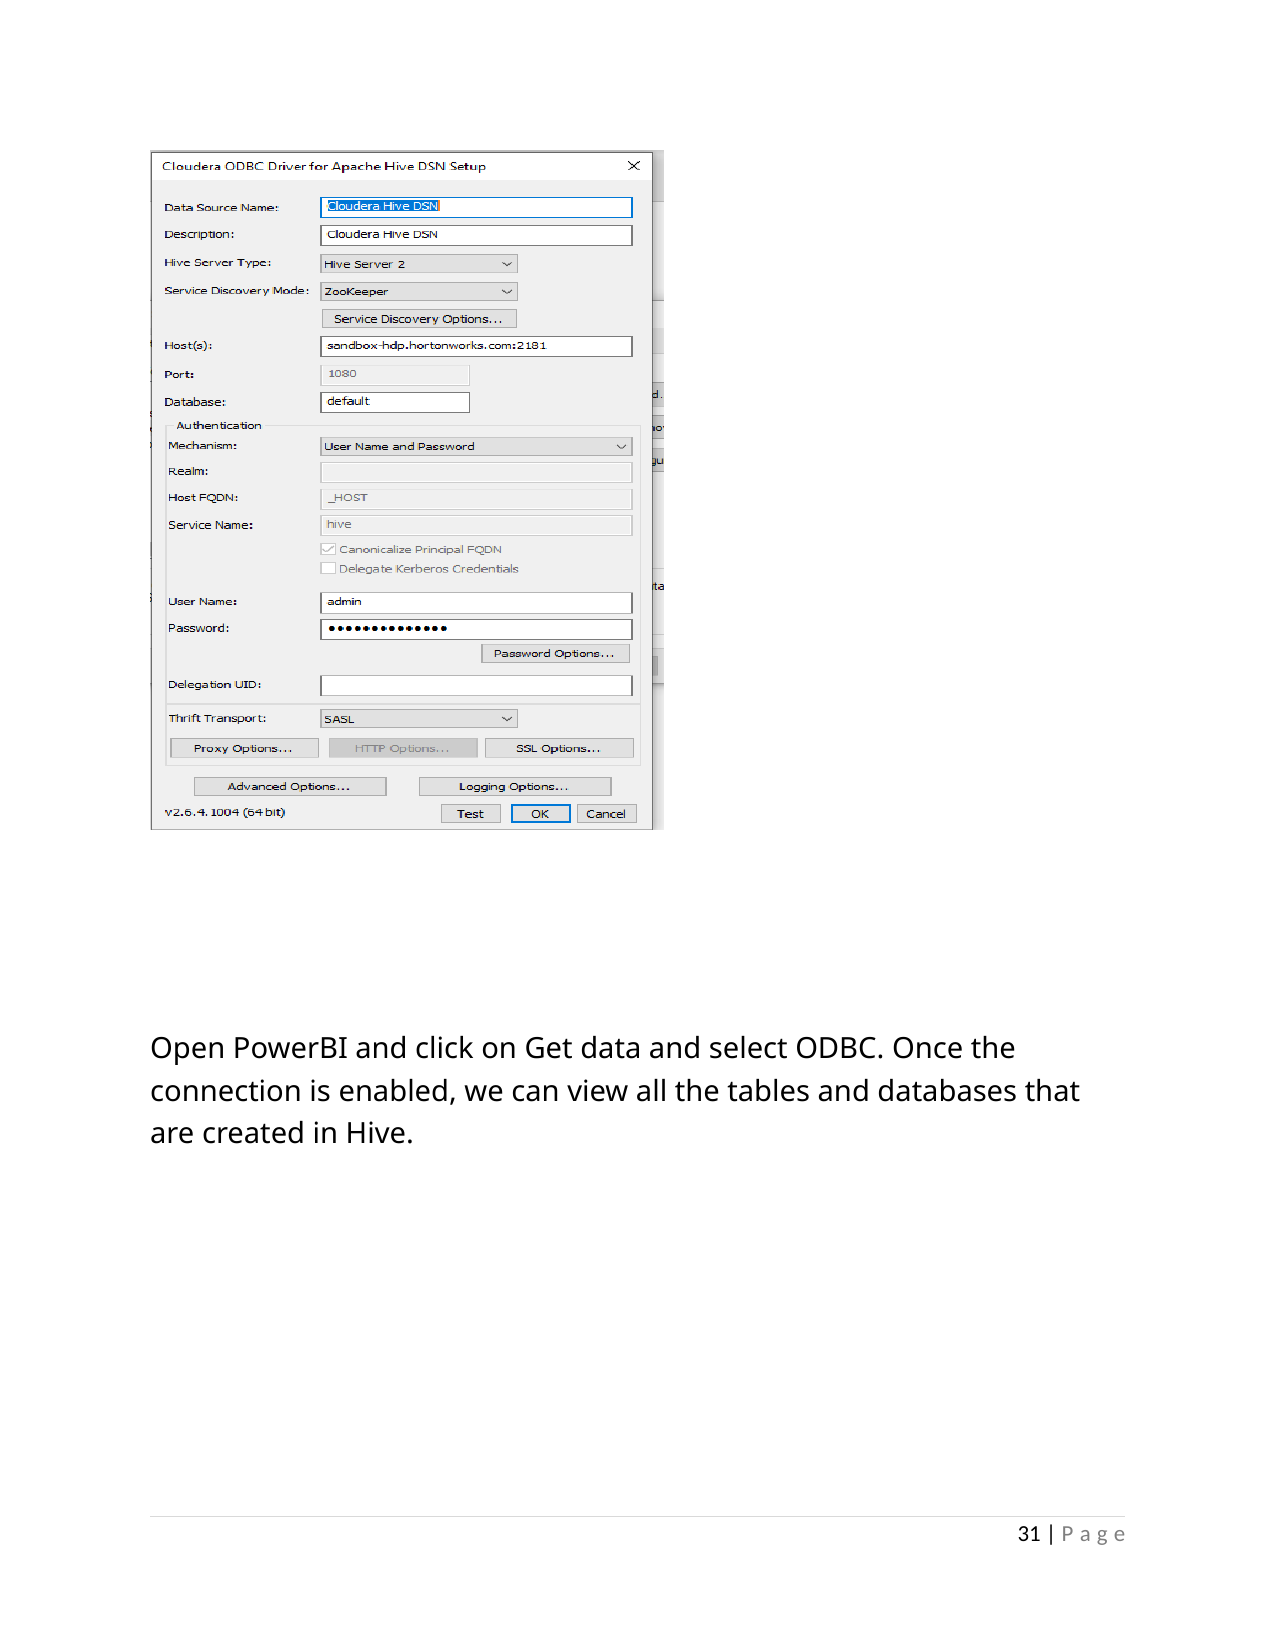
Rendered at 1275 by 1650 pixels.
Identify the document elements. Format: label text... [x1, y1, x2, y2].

picture [150, 150, 664, 830]
text Open PowerBI and click on Get data and select ODBC. Once the connection is enabled, we can view all the tables and databases that are created in Hive. [150, 1027, 1125, 1152]
